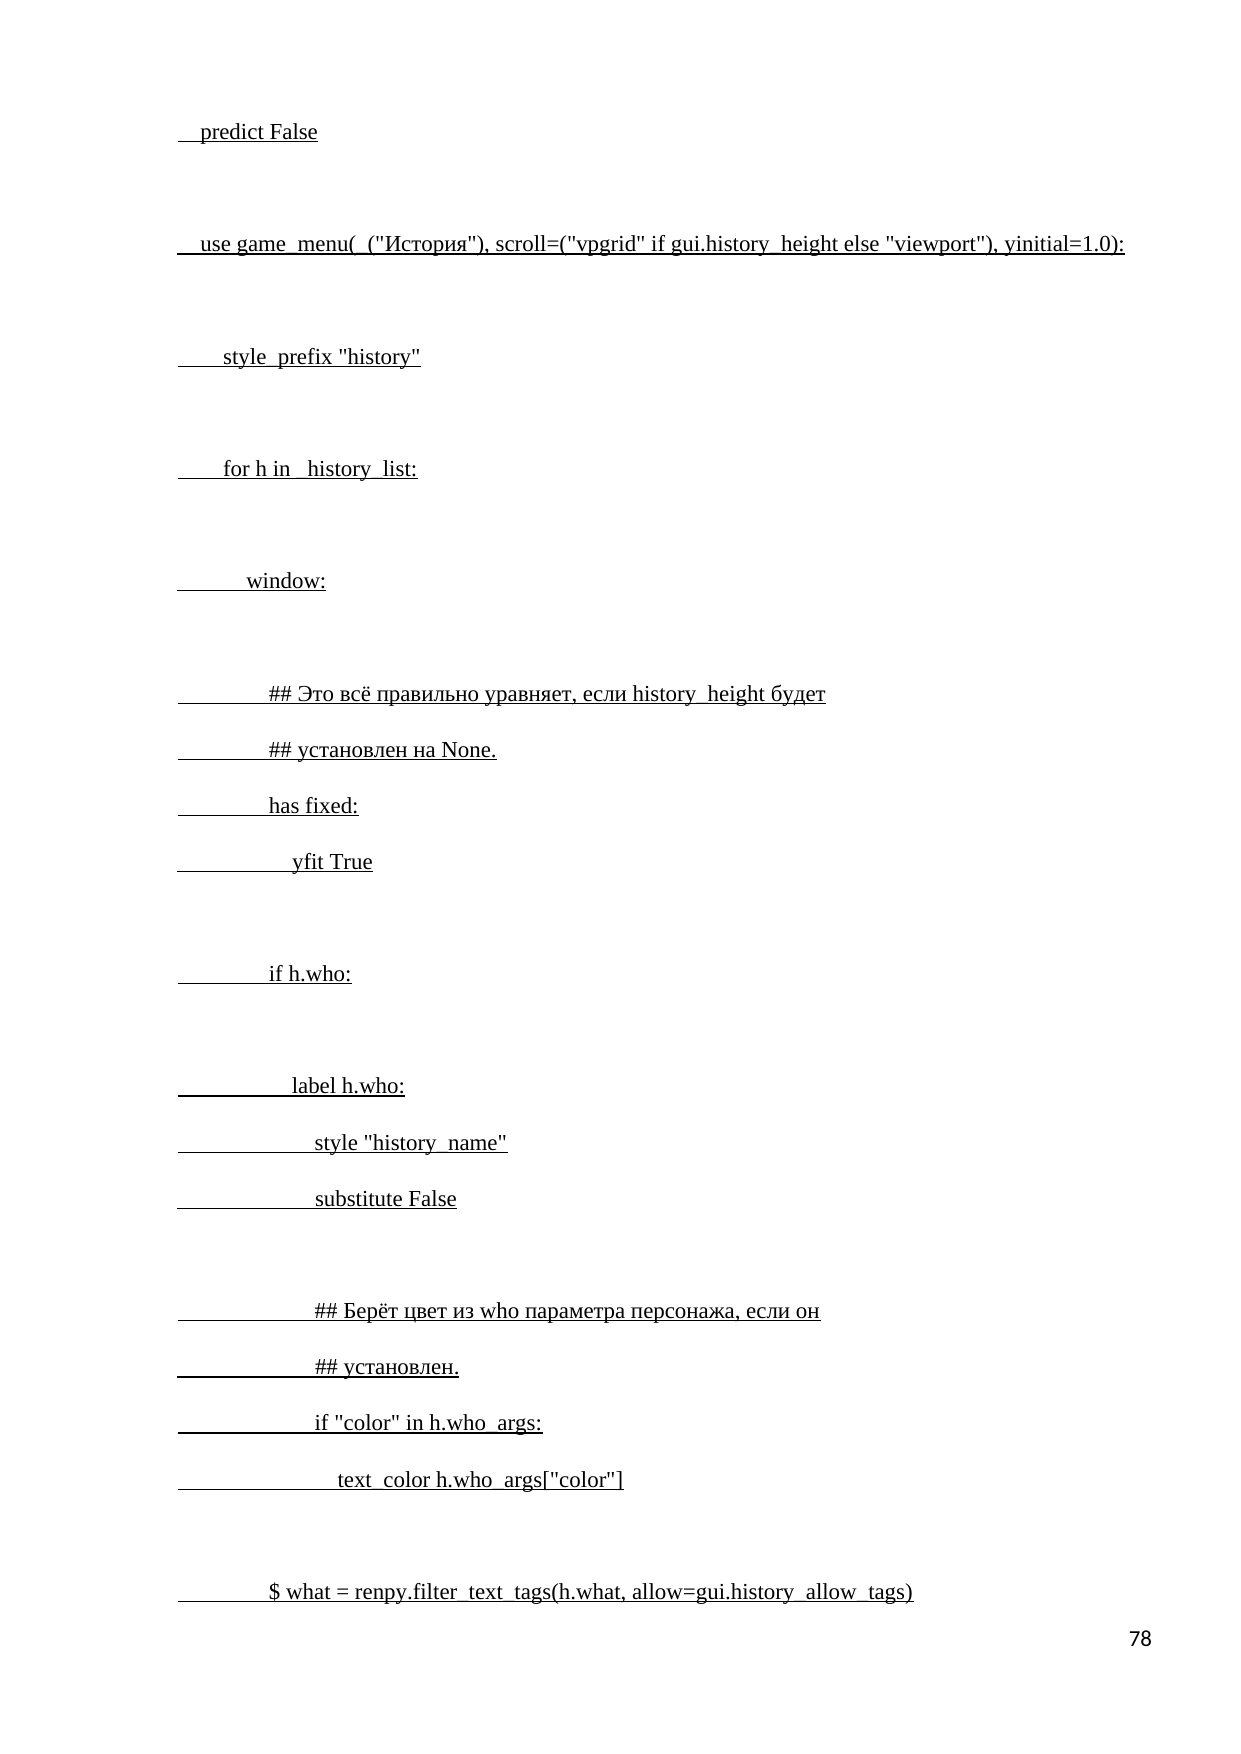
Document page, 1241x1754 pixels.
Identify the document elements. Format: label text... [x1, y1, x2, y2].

text substitute False [177, 1185, 1152, 1211]
text ## Берёт цвет из who параметра персонажа, если он [177, 1297, 1152, 1323]
text style_prefix "history" [177, 343, 1152, 369]
text ## установлен на None. [177, 736, 1152, 762]
text predict False [177, 118, 1152, 144]
text style "history_name" [177, 1129, 1152, 1155]
text ## установлен. [177, 1353, 1152, 1380]
text text_color h.who_args["color"] [177, 1466, 1152, 1492]
text label h.who: [177, 1073, 1152, 1099]
text if "color" in h.who_args: [177, 1409, 1152, 1436]
text window: [177, 567, 1152, 594]
text yfit True [177, 848, 1152, 874]
text use game_menu(_("История"), scroll=("vpgrid" if gui.history_height else "viewport"), yinitial=1.0): [177, 230, 1152, 257]
text if h.who: [177, 960, 1152, 987]
text ## Это всё правильно уравняет, если history_height будет [177, 679, 1152, 706]
text has fixed: [177, 792, 1152, 818]
text $ what = renpy.filter_text_tags(h.what, allow=gui.history_allow_tags) [177, 1578, 1152, 1604]
text for h in _history_list: [177, 455, 1152, 481]
